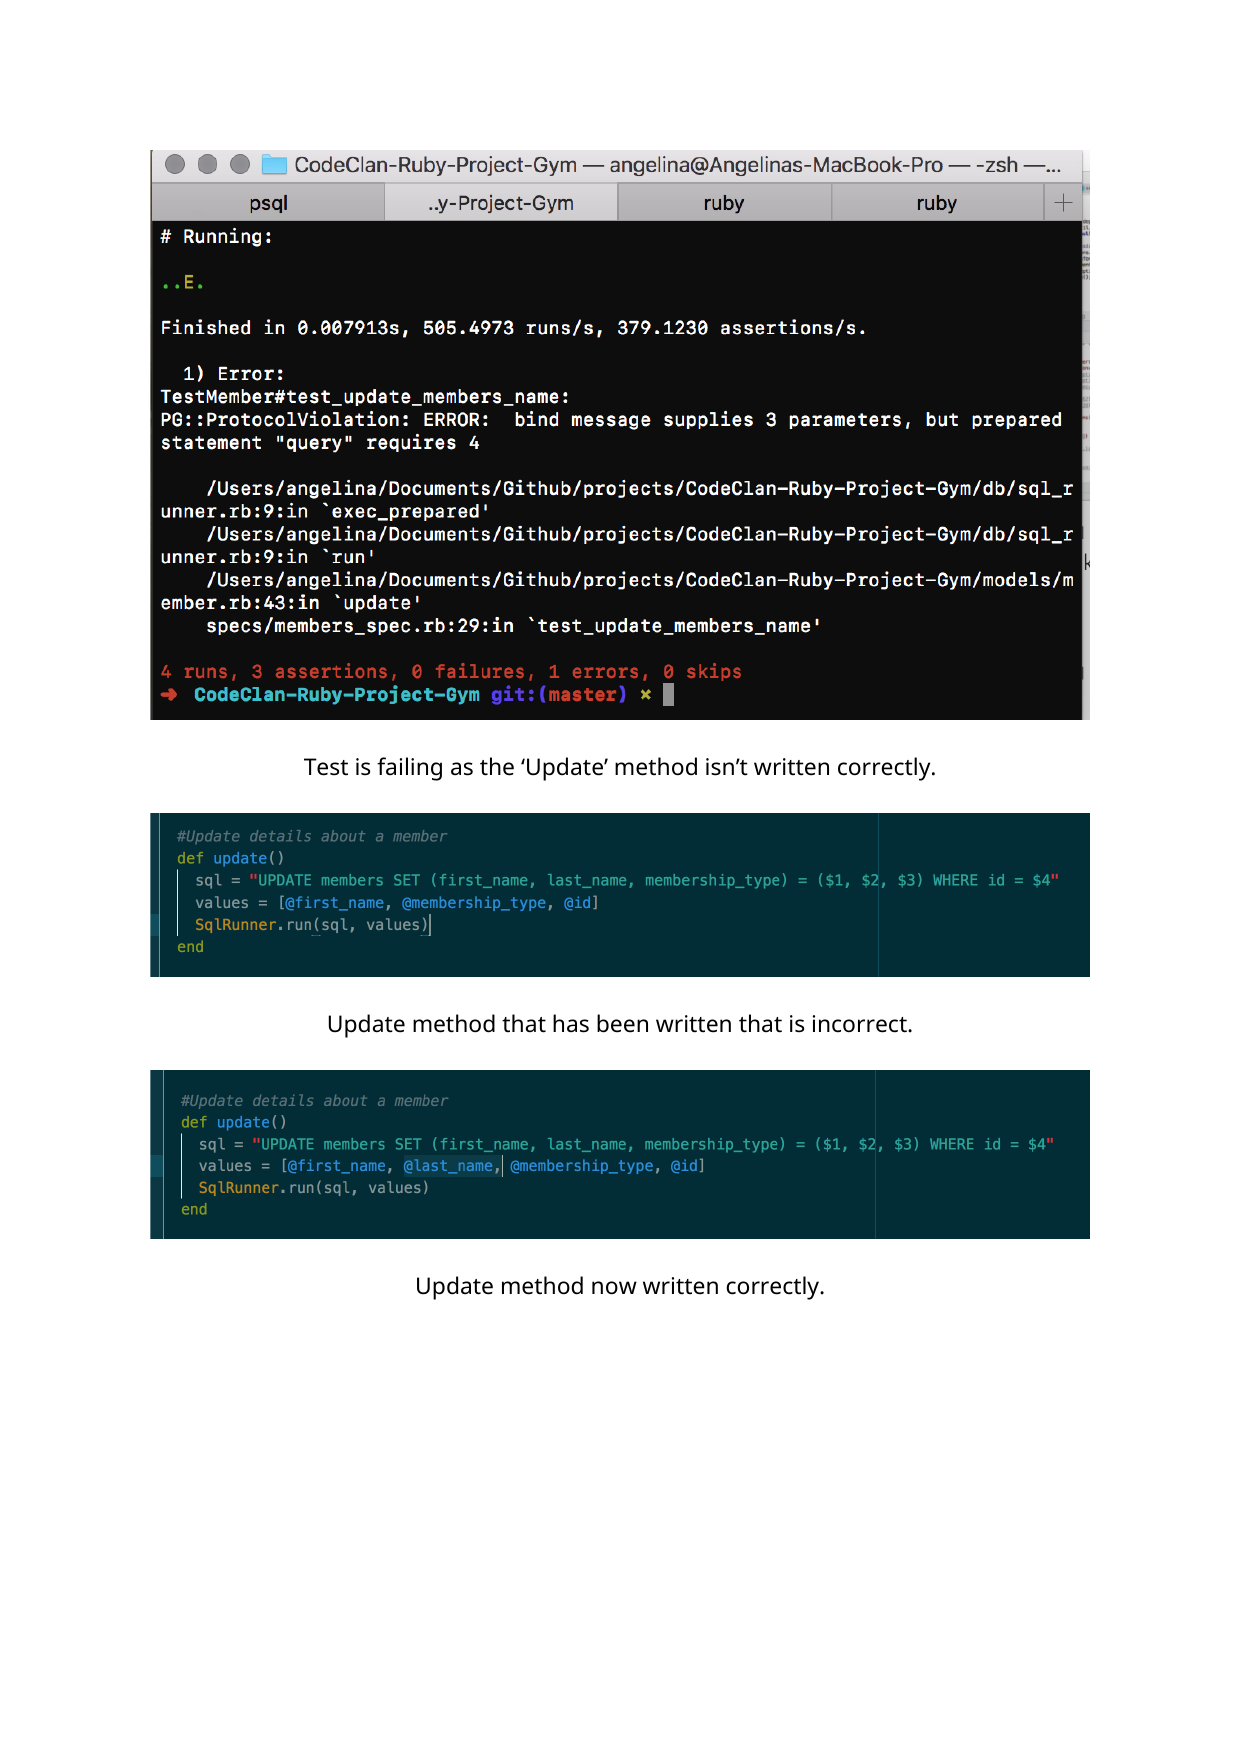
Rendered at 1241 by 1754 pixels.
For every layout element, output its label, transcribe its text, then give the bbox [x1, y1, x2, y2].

picture [208, 922, 212, 932]
picture [673, 1139, 677, 1149]
picture [150, 813, 159, 977]
text Test is failing as the ‘Update’ method isn’t written correctly. [150, 751, 1090, 782]
picture [334, 922, 338, 932]
picture [404, 875, 410, 885]
picture [404, 1156, 502, 1176]
picture [934, 877, 941, 885]
picture [363, 900, 378, 907]
picture [515, 1142, 522, 1149]
picture [227, 1182, 232, 1192]
picture [996, 1139, 1000, 1149]
picture [210, 1185, 215, 1196]
picture [896, 1140, 902, 1149]
picture [202, 1203, 206, 1214]
picture [408, 899, 419, 907]
picture [352, 1139, 356, 1149]
picture [710, 874, 714, 885]
picture [150, 1070, 163, 1239]
picture [337, 877, 346, 885]
picture [322, 877, 328, 885]
picture [649, 1142, 656, 1149]
picture [305, 875, 310, 885]
picture [150, 150, 1090, 720]
picture [674, 875, 678, 885]
picture [931, 1139, 941, 1149]
picture [610, 1141, 616, 1149]
picture [224, 919, 229, 929]
text Update method that has been written that is incorrect. [150, 1008, 1090, 1039]
picture [278, 875, 282, 885]
picture [827, 876, 833, 885]
picture [953, 875, 958, 885]
picture [1000, 875, 1004, 885]
picture [365, 1163, 380, 1170]
picture [307, 1139, 313, 1149]
picture [277, 1139, 284, 1149]
text Update method now written correctly. [150, 1270, 1090, 1301]
picture [350, 875, 354, 885]
picture [427, 900, 437, 907]
picture [269, 875, 273, 885]
picture [336, 1185, 340, 1195]
picture [971, 875, 977, 885]
